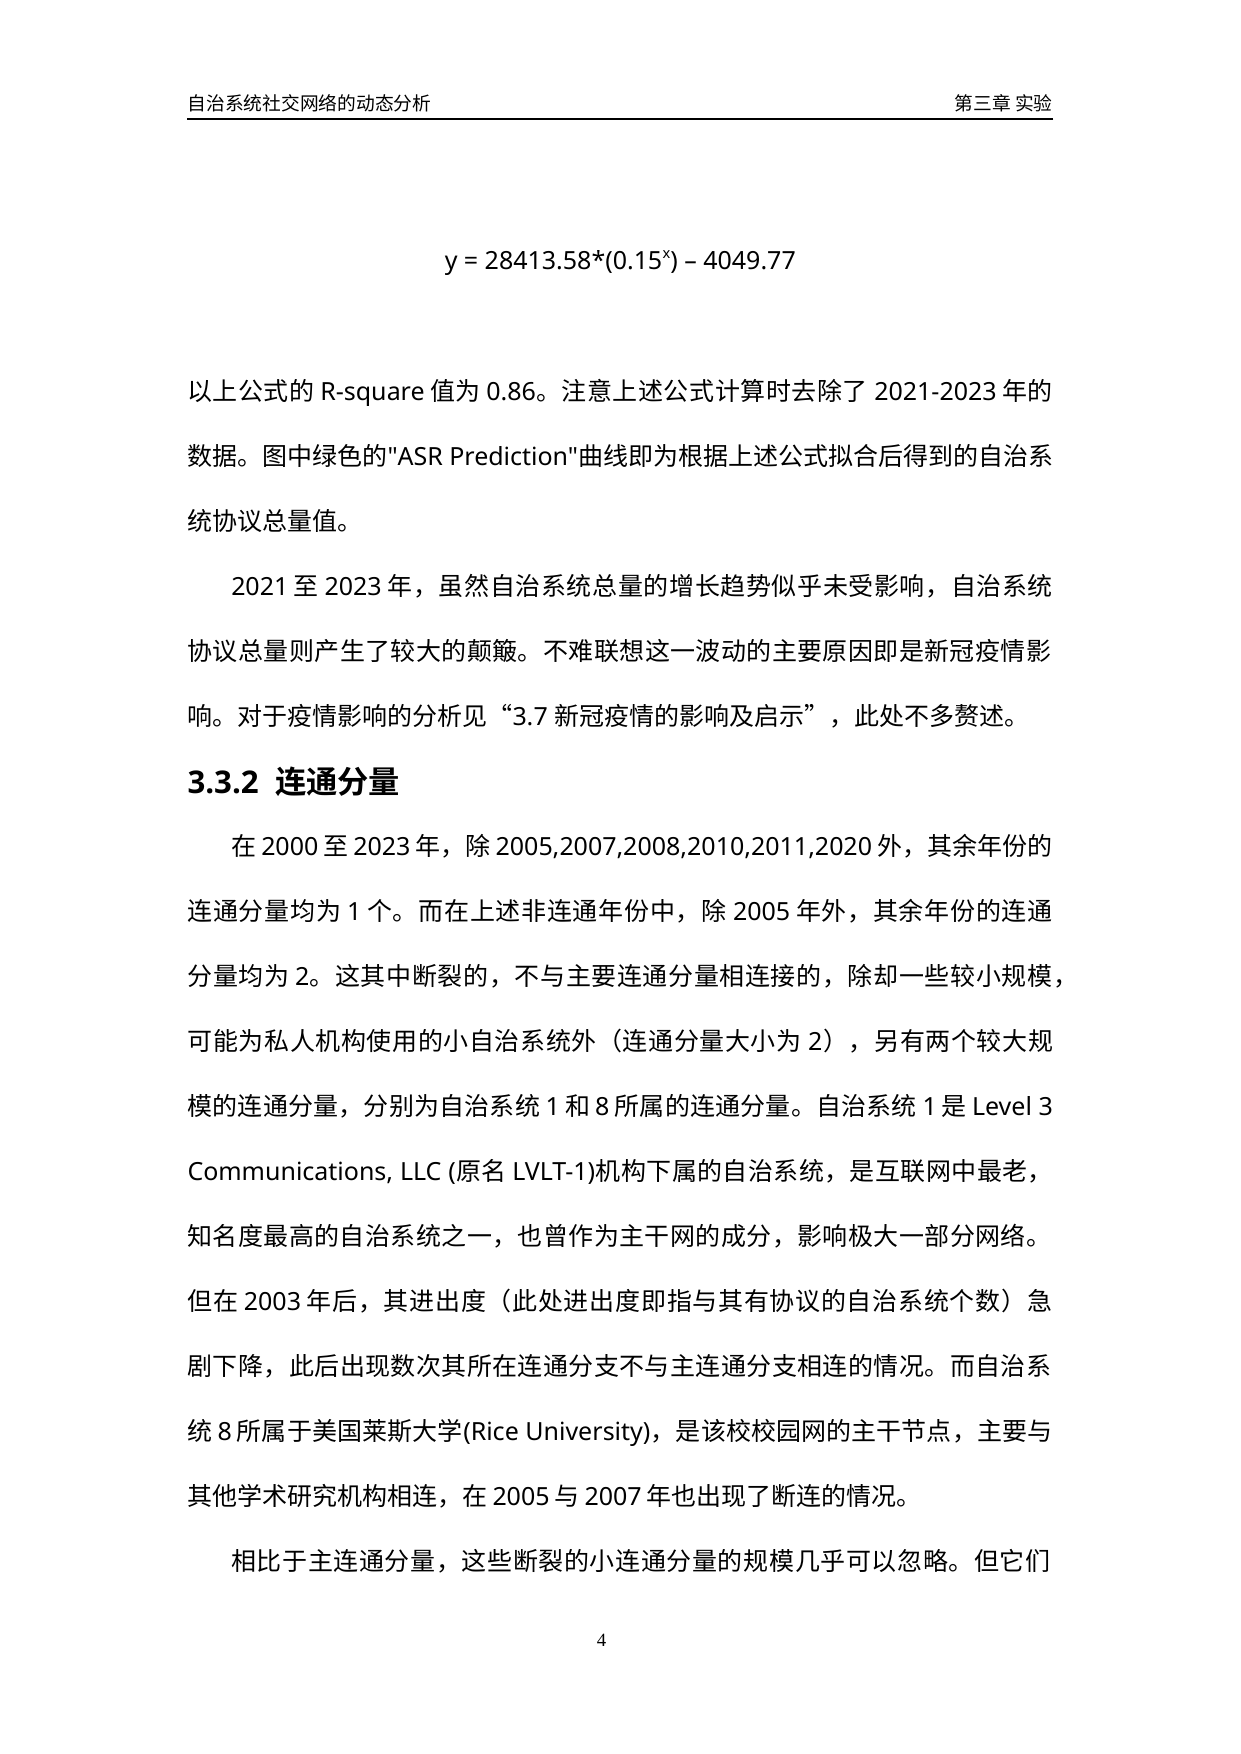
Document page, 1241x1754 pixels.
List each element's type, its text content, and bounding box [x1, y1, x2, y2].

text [187, 1527, 1053, 1592]
text y = 28413.58*(0.15x) – 4049.77 [187, 227, 1053, 292]
text 3.3.2 连通分量 [187, 747, 1053, 812]
text 在2000至2023年，除2005,2007,2008,2010,2011,2020外，其余年份的连通分量均为1个。而在上述非连通年份中，除2005年外，其余年份的连通分量均为2。这其中断裂的，不与主要连通分量相连接的，除却一些较小规模，可能为私人机构使用的小自治系统外（连通分量大小为2），另有两个较大规模的连通分量，分别为自治系统1和8所属的连通分量。自治系统1是Level 3 Communications, LLC (原名LVLT-1)机构下属的自治系统，是互联网中最老，知名度最高的自治系统之一，也曾作为主干网的成分，影响极大一部分网络。但在2003年后，其进出度（此处进出度即指与其有协议的自治系统个数）急剧下降，此后出现数次其所在连通分支不与主连通分支相连的情况。而自治系统8所属于美国莱斯大学(Rice University)，是该校校园网的主干节点，主要与其他学术研究机构相连，在2005与2007年也出现了断连的情况。 [187, 812, 1053, 1527]
text 2021至2023年，虽然自治系统总量的增长趋势似乎未受影响，自治系统协议总量则产生了较大的颠簸。不难联想这一波动的主要原因即是新冠疫情影响。对于疫情影响的分析见“3.7 新冠疫情的影响及启示”，此处不多赘述。 [187, 552, 1053, 747]
text 以上公式的R-square值为0.86。注意上述公式计算时去除了2021-2023年的数据。图中绿色的"ASR Prediction"曲线即为根据上述公式拟合后得到的自治系统协议总量值。 [187, 357, 1053, 552]
